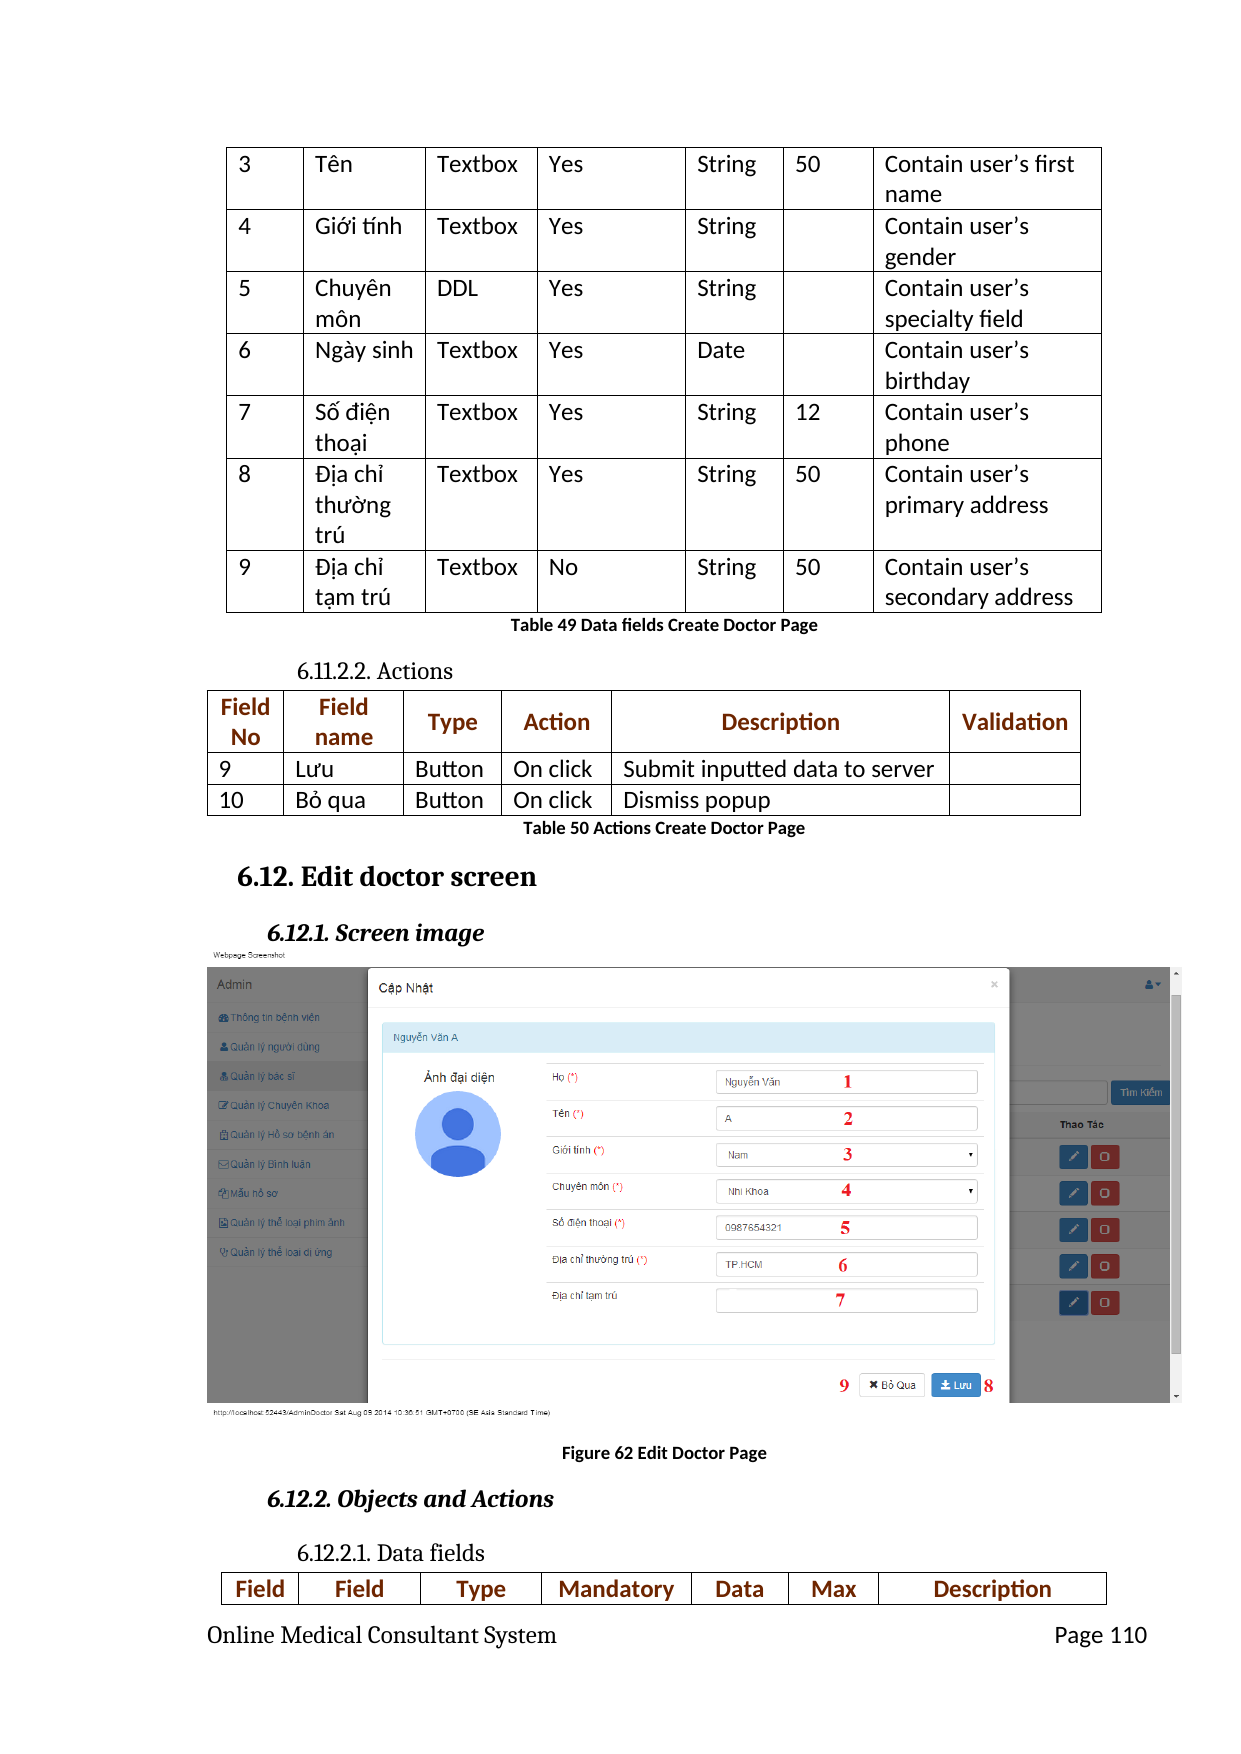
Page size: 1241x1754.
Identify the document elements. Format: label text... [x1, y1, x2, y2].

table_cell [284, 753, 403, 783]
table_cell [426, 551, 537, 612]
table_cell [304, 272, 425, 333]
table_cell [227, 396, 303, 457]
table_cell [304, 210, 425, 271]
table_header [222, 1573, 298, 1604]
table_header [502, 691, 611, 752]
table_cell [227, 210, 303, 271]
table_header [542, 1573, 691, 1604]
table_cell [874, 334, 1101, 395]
subtitle Edit doctor screen [237, 860, 1122, 893]
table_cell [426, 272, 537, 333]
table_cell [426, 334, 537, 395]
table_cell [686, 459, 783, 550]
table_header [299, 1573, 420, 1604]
subtitle Data fields [282, 1539, 1122, 1568]
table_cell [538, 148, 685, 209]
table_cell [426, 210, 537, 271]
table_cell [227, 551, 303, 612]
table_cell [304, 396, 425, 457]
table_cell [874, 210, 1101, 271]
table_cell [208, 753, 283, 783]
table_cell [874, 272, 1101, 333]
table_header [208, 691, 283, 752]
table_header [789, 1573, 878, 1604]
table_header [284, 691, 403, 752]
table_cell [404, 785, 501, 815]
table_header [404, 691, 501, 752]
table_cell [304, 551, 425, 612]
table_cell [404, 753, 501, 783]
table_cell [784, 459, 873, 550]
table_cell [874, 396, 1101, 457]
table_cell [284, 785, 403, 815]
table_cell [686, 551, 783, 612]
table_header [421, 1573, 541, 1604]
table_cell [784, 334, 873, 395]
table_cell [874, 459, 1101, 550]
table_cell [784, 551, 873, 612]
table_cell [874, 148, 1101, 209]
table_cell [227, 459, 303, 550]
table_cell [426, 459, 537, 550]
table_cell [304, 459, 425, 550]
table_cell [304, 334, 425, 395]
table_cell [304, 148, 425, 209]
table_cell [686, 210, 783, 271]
subtitle Screen image [267, 919, 1122, 948]
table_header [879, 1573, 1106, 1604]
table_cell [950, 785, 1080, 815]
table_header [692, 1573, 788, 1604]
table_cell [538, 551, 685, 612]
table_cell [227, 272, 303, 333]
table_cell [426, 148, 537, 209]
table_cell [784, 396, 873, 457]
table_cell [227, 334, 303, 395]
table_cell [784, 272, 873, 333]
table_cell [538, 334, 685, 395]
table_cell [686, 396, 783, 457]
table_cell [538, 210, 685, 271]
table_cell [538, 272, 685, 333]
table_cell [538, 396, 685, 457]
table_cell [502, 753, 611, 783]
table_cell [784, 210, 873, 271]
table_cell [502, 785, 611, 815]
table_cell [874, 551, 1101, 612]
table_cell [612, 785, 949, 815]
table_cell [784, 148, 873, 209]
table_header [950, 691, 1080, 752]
subtitle Objects and Actions [267, 1485, 1122, 1514]
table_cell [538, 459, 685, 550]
subtitle Actions [282, 657, 1122, 686]
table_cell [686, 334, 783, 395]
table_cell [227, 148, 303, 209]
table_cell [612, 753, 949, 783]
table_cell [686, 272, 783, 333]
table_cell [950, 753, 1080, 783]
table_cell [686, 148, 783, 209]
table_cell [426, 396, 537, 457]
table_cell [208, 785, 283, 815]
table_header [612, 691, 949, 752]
picture [207, 952, 1182, 1417]
